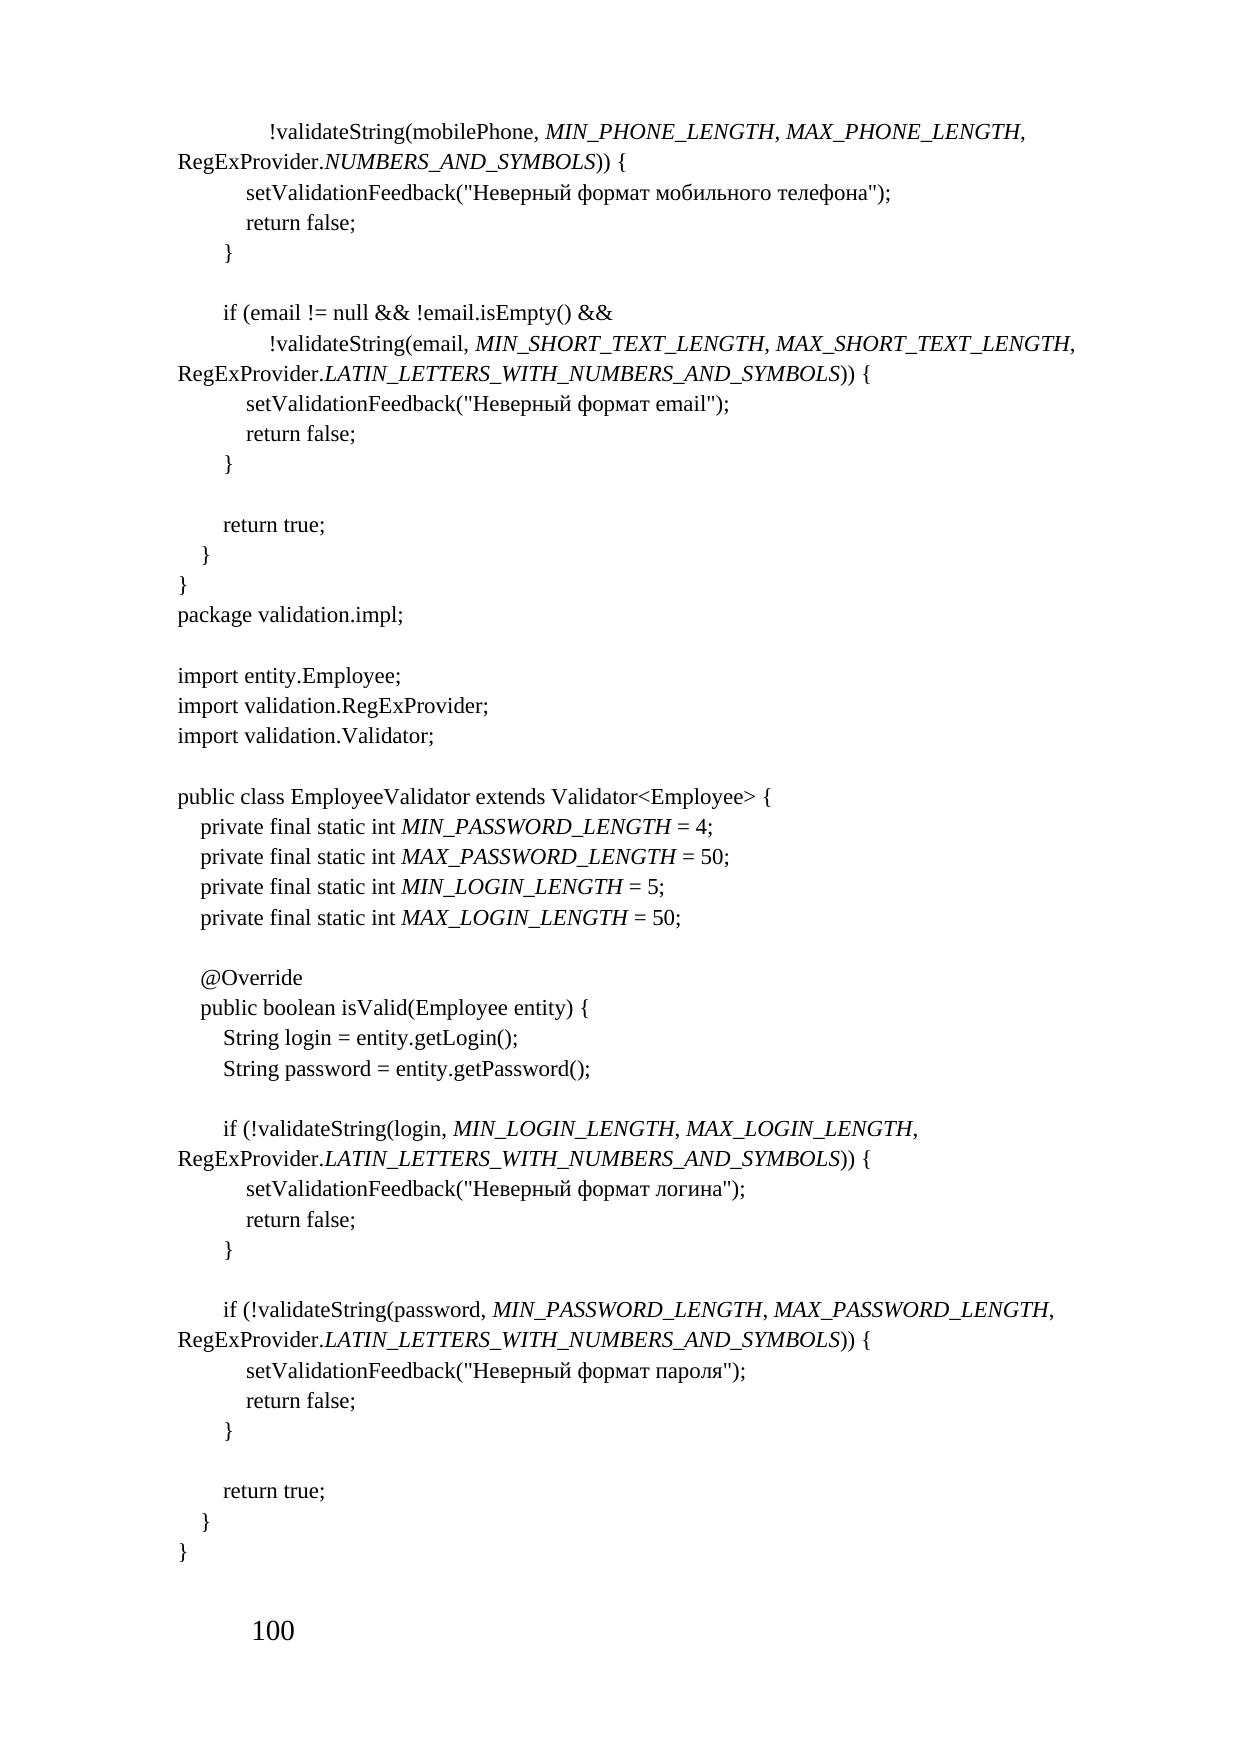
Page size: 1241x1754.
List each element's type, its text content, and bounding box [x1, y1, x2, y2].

text package validation.impl; import entity.Employee; import validation.RegExProvider; import validation.Validator; public class EmployeeValidator extends Validator<Employee> { private final static int MIN_PASSWORD_LENGTH = 4; private final static int MAX_PASSWORD_LENGTH = 50; private final static int MIN_LOGIN_LENGTH = 5; private final static int MAX_LOGIN_LENGTH = 50; @Override public boolean isValid(Employee entity) { String login = entity.getLogin(); String password = entity.getPassword(); if (!validateString(login, MIN_LOGIN_LENGTH, MAX_LOGIN_LENGTH, RegExProvider.LATIN_LETTERS_WITH_NUMBERS_AND_SYMBOLS)) { setValidationFeedback("Неверный формат логина"); return false; } if (!validateString(password, MIN_PASSWORD_LENGTH, MAX_PASSWORD_LENGTH, RegExProvider.LATIN_LETTERS_WITH_NUMBERS_AND_SYMBOLS)) { setValidationFeedback("Неверный формат пароля"); return false; } return true; } } [177, 601, 1152, 1564]
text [177, 118, 1152, 598]
